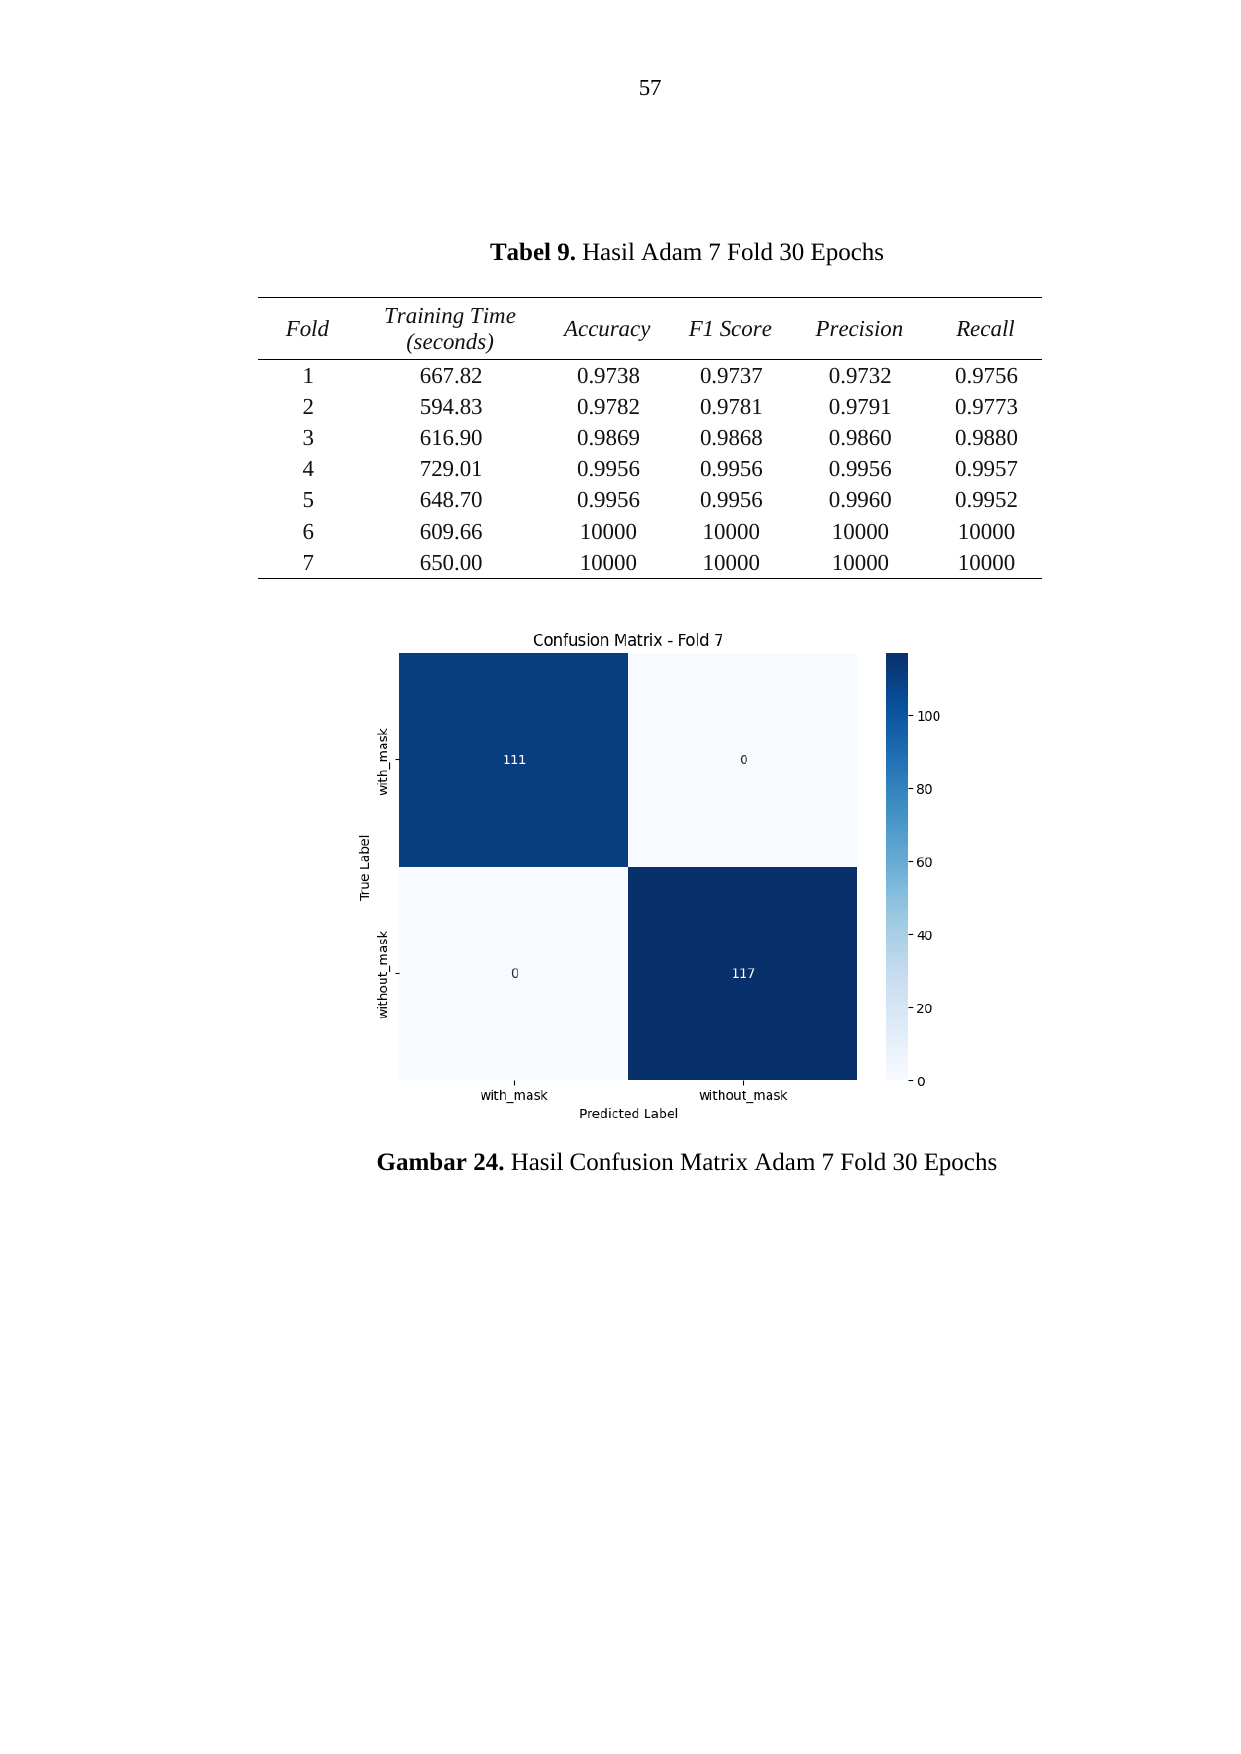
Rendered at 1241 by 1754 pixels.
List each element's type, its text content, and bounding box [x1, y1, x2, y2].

table_cell 594.83 [358, 390, 544, 422]
table_cell 4 [258, 453, 358, 484]
table_cell 1 [258, 360, 358, 390]
table_cell 0.9737 [673, 360, 789, 390]
table_cell 616.90 [358, 422, 544, 453]
table_cell 2 [258, 390, 358, 422]
table_cell 0.9738 [544, 360, 673, 390]
table_cell 0.9880 [931, 422, 1042, 453]
table_cell 0.9952 [931, 484, 1042, 515]
table_cell 0.9782 [544, 390, 673, 422]
table_cell 0.9781 [673, 390, 789, 422]
table_cell 0.9956 [544, 453, 673, 484]
table_cell 10000 [544, 547, 673, 578]
table_cell 10000 [673, 547, 789, 578]
table_cell 650.00 [358, 547, 544, 578]
table_cell 648.70 [358, 484, 544, 515]
text Tabel 9. Hasil Adam 7 Fold 30 Epochs [311, 237, 1063, 266]
table_cell 609.66 [358, 515, 544, 547]
table_cell 10000 [544, 515, 673, 547]
table_cell 10000 [790, 515, 931, 547]
table_header Accuracy [544, 298, 673, 359]
table_cell 0.9956 [790, 453, 931, 484]
table_cell 10000 [931, 547, 1042, 578]
table_cell 7 [258, 547, 358, 578]
table_cell 667.82 [358, 360, 544, 390]
table_cell 729.01 [358, 453, 544, 484]
table_cell 0.9869 [544, 422, 673, 453]
table_header Recall [931, 298, 1042, 359]
table_cell 0.9868 [673, 422, 789, 453]
table_cell 10000 [673, 515, 789, 547]
table_cell 5 [258, 484, 358, 515]
table_cell 0.9756 [931, 360, 1042, 390]
table_header Precision [790, 298, 931, 359]
table_cell 10000 [790, 547, 931, 578]
table_cell 10000 [931, 515, 1042, 547]
table_cell 0.9956 [544, 484, 673, 515]
table_cell 0.9732 [790, 360, 931, 390]
table_cell 0.9956 [673, 484, 789, 515]
table_cell 0.9960 [790, 484, 931, 515]
table_cell 3 [258, 422, 358, 453]
table_cell 0.9956 [673, 453, 789, 484]
table_cell 0.9773 [931, 390, 1042, 422]
table_cell 6 [258, 515, 358, 547]
table_cell 0.9860 [790, 422, 931, 453]
table_header Fold [258, 298, 358, 359]
table_cell 0.9957 [931, 453, 1042, 484]
table_cell 0.9791 [790, 390, 931, 422]
picture [351, 624, 949, 1129]
table_header Training Time (seconds) [358, 298, 544, 359]
table_header F1 Score [673, 298, 789, 359]
